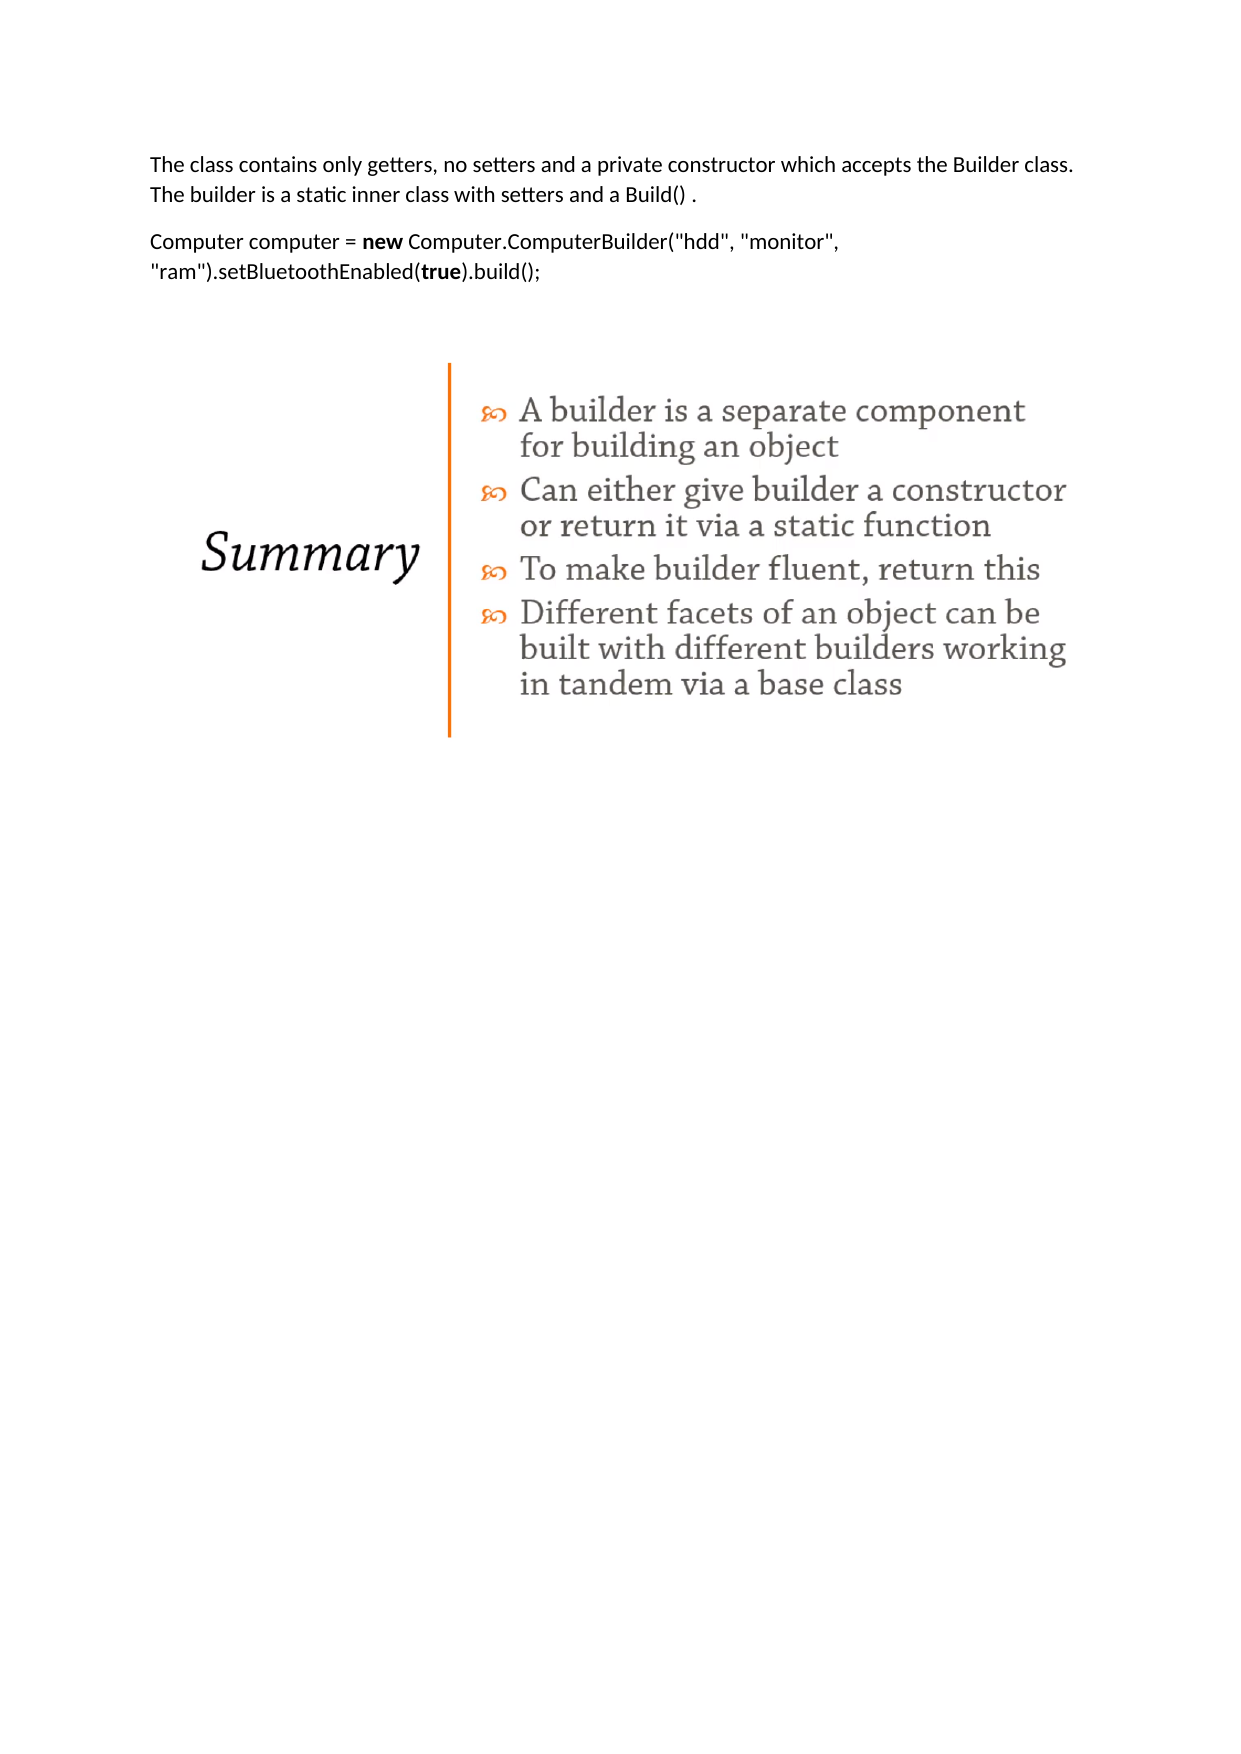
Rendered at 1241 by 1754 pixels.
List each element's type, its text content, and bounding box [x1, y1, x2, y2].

text The class contains only getters, no setters and a private constructor which accepts the Builder class. The builder is a static inner class with setters and a Build() . [150, 150, 1090, 208]
picture [150, 351, 1091, 764]
text Computer computer = new Computer.ComputerBuilder("hdd", "monitor", "ram").setBluetoothEnabled(true).build(); [150, 227, 1090, 285]
